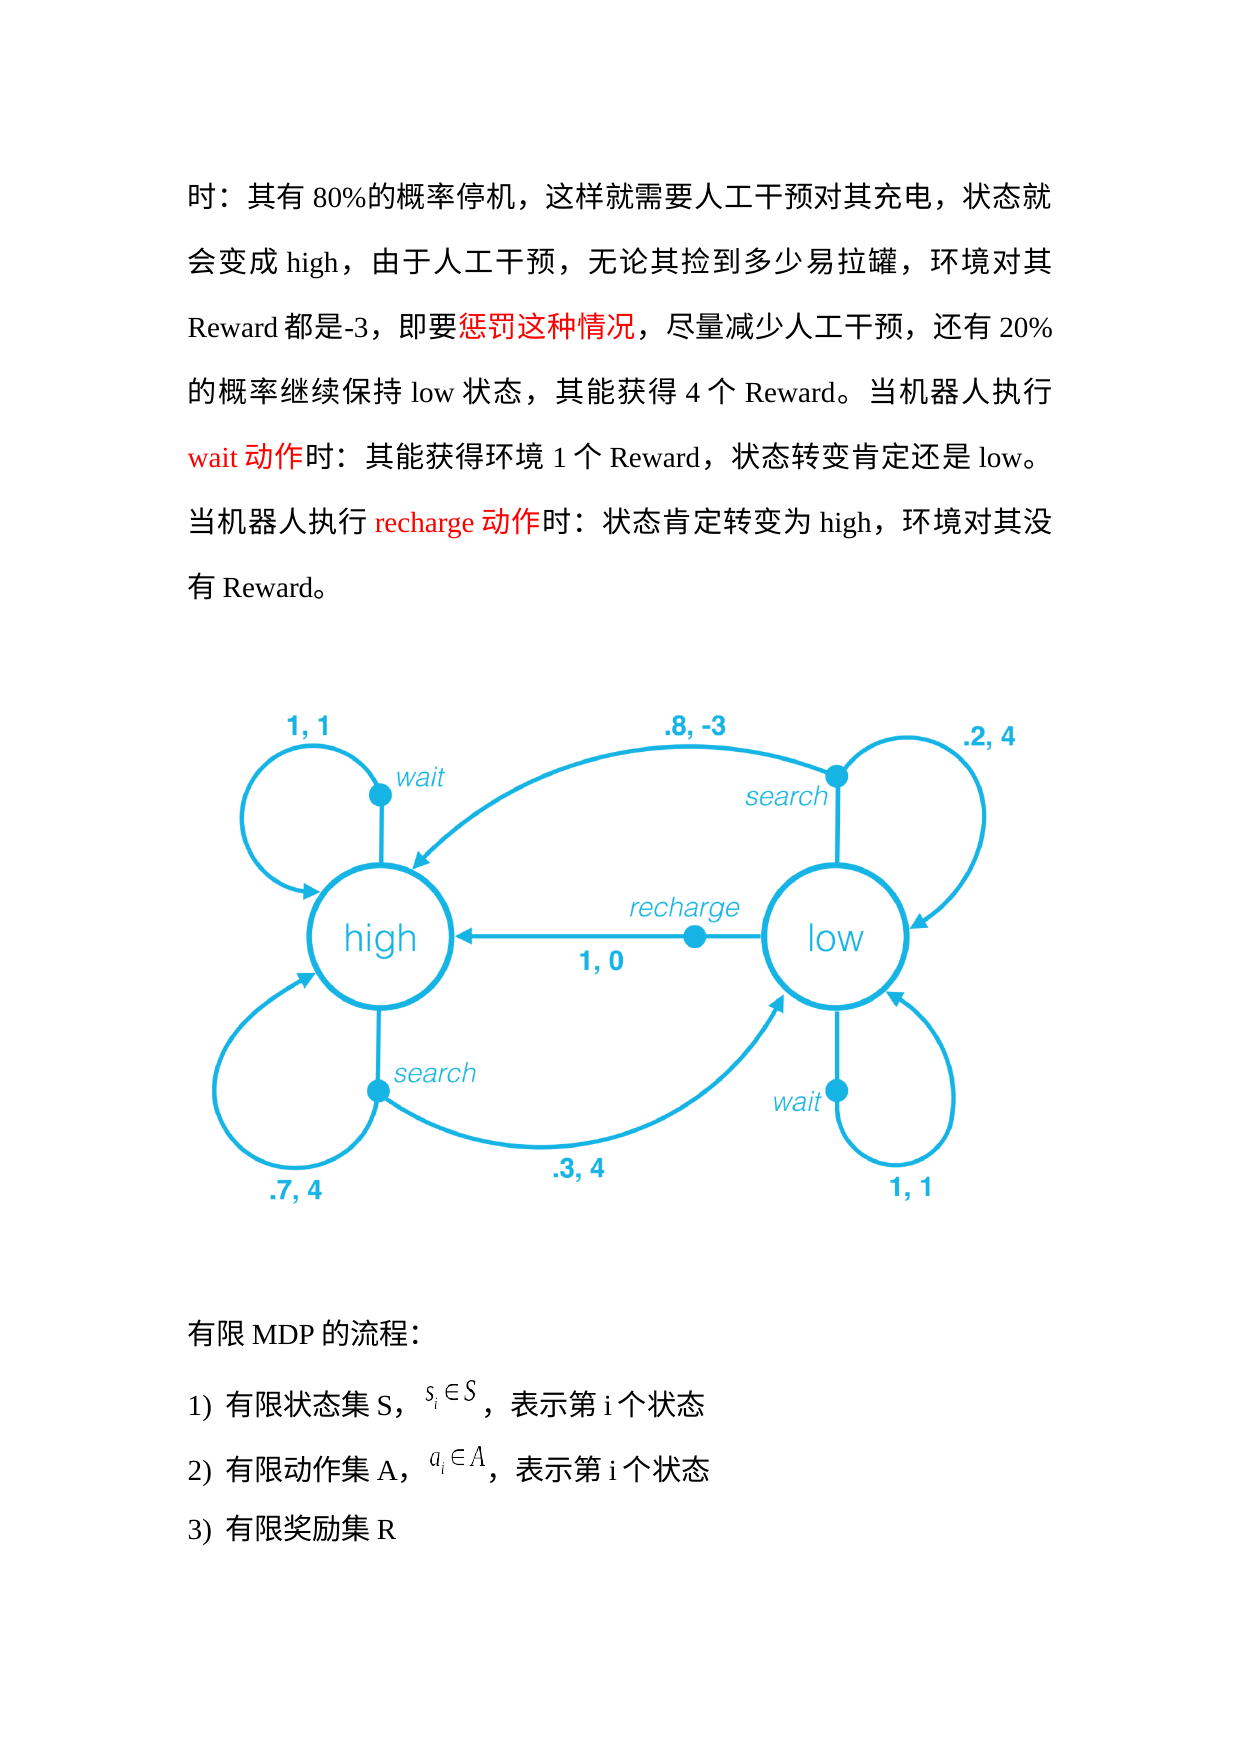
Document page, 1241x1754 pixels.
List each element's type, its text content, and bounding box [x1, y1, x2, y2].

text 有限MDP的流程： [187, 1299, 1053, 1364]
list 有限动作集A，，表示第i个状态 [187, 1429, 1053, 1494]
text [187, 162, 1053, 617]
list 有限状态集S，，表示第i个状态 [187, 1364, 1053, 1429]
list 有限奖励集R [187, 1494, 1053, 1559]
picture [187, 682, 1053, 1226]
